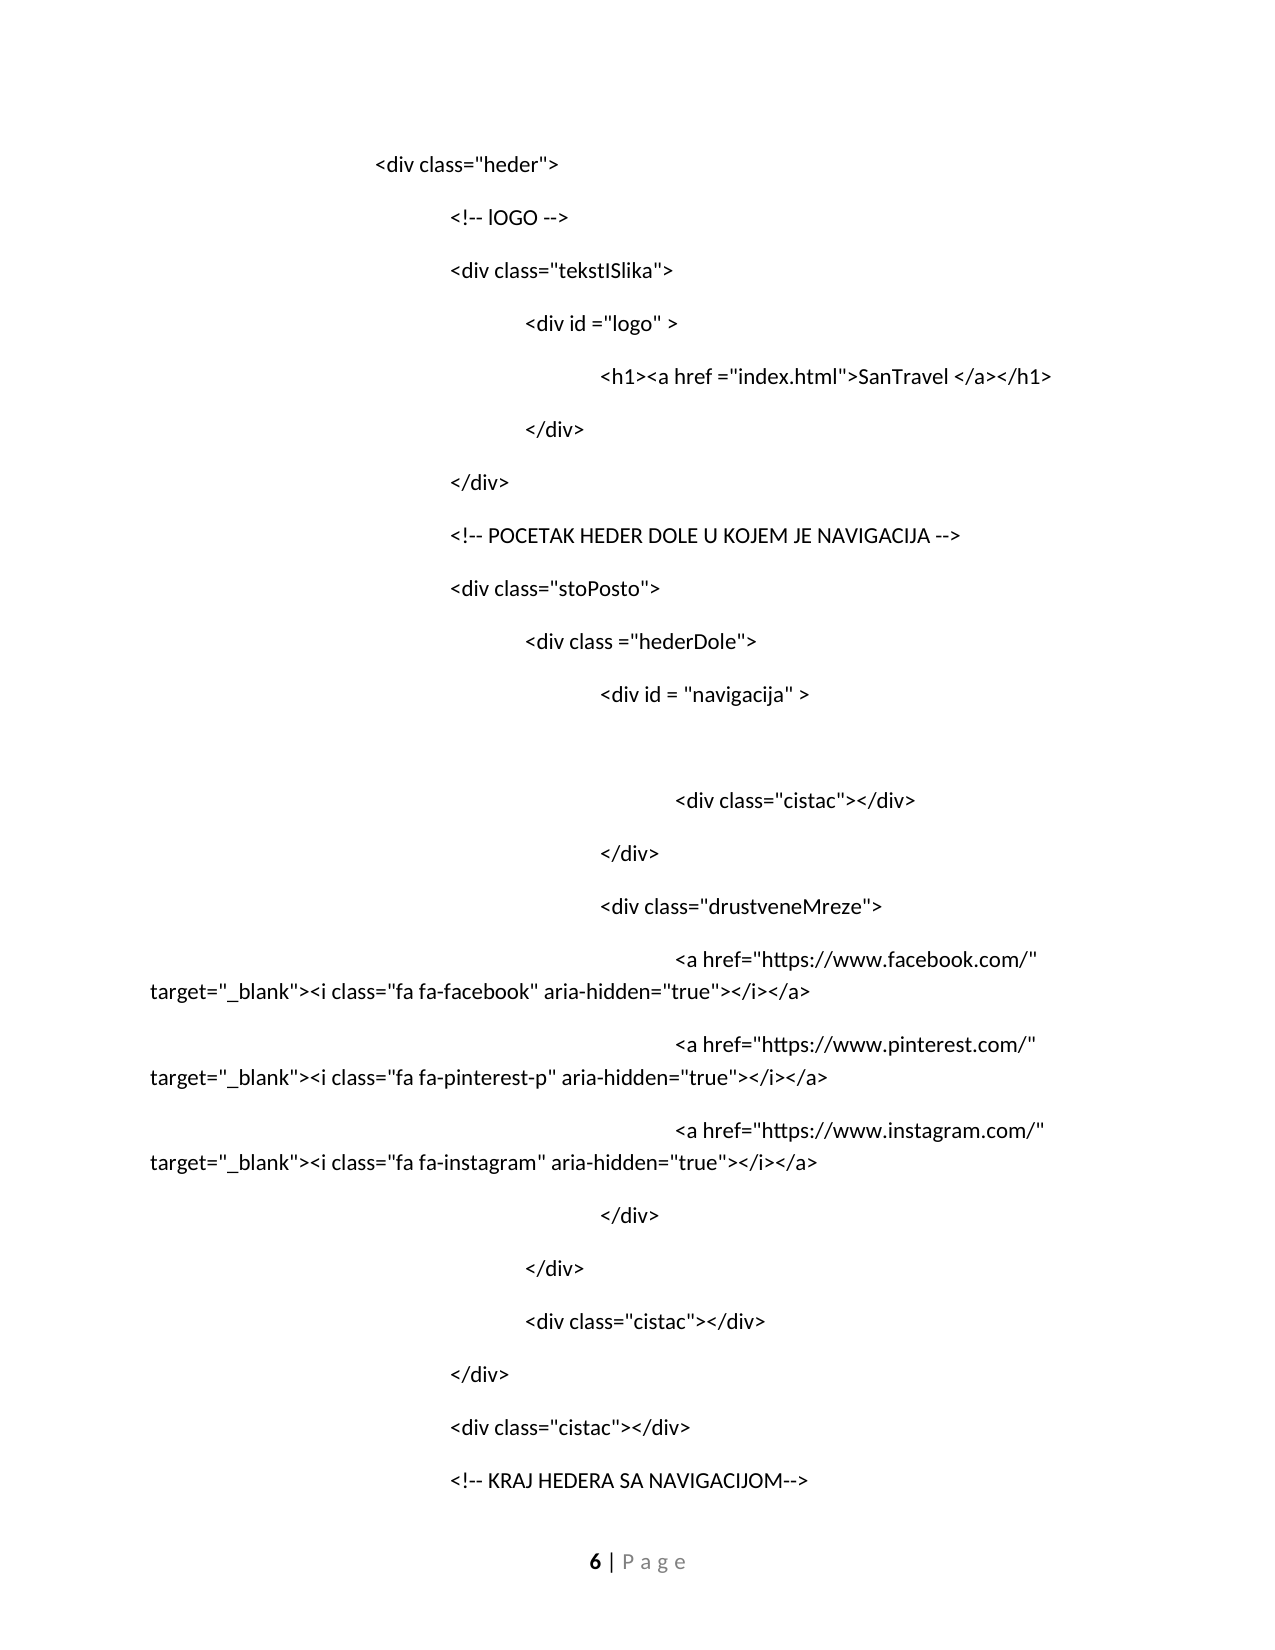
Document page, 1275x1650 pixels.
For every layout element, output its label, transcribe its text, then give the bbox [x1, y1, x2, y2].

text <!-- KRAJ HEDERA SA NAVIGACIJOM--> [150, 1466, 1125, 1494]
text </div> [150, 415, 1125, 443]
text <div class="cistac"></div> [150, 786, 1125, 814]
text <div id ="logo" > [150, 309, 1125, 337]
text <div class="heder"> [150, 150, 1125, 178]
text </div> [150, 839, 1125, 867]
text <a href="https://www.facebook.com/" target="_blank"><i class="fa fa-facebook" aria-hidden="true"></i></a> [150, 945, 1125, 1006]
text <a href="https://www.pinterest.com/" target="_blank"><i class="fa fa-pinterest-p" aria-hidden="true"></i></a> [150, 1031, 1125, 1091]
text <div class="drustveneMreze"> [150, 892, 1125, 920]
text </div> [150, 1201, 1125, 1229]
text <div class="stoPosto"> [150, 574, 1125, 602]
text <!-- lOGO --> [150, 203, 1125, 231]
text </div> [150, 1360, 1125, 1388]
text <h1><a href ="index.html">SanTravel </a></h1> [150, 362, 1125, 390]
text </div> [150, 1254, 1125, 1282]
text </div> [150, 468, 1125, 496]
text <div class ="hederDole"> [150, 627, 1125, 655]
text <div id = "navigacija" > [150, 680, 1125, 708]
text <div class="tekstISlika"> [150, 256, 1125, 284]
text <!-- POCETAK HEDER DOLE U KOJEM JE NAVIGACIJA --> [150, 521, 1125, 549]
text <a href="https://www.instagram.com/" target="_blank"><i class="fa fa-instagram" aria-hidden="true"></i></a> [150, 1116, 1125, 1176]
text <div class="cistac"></div> [150, 1307, 1125, 1335]
text <div class="cistac"></div> [150, 1413, 1125, 1441]
